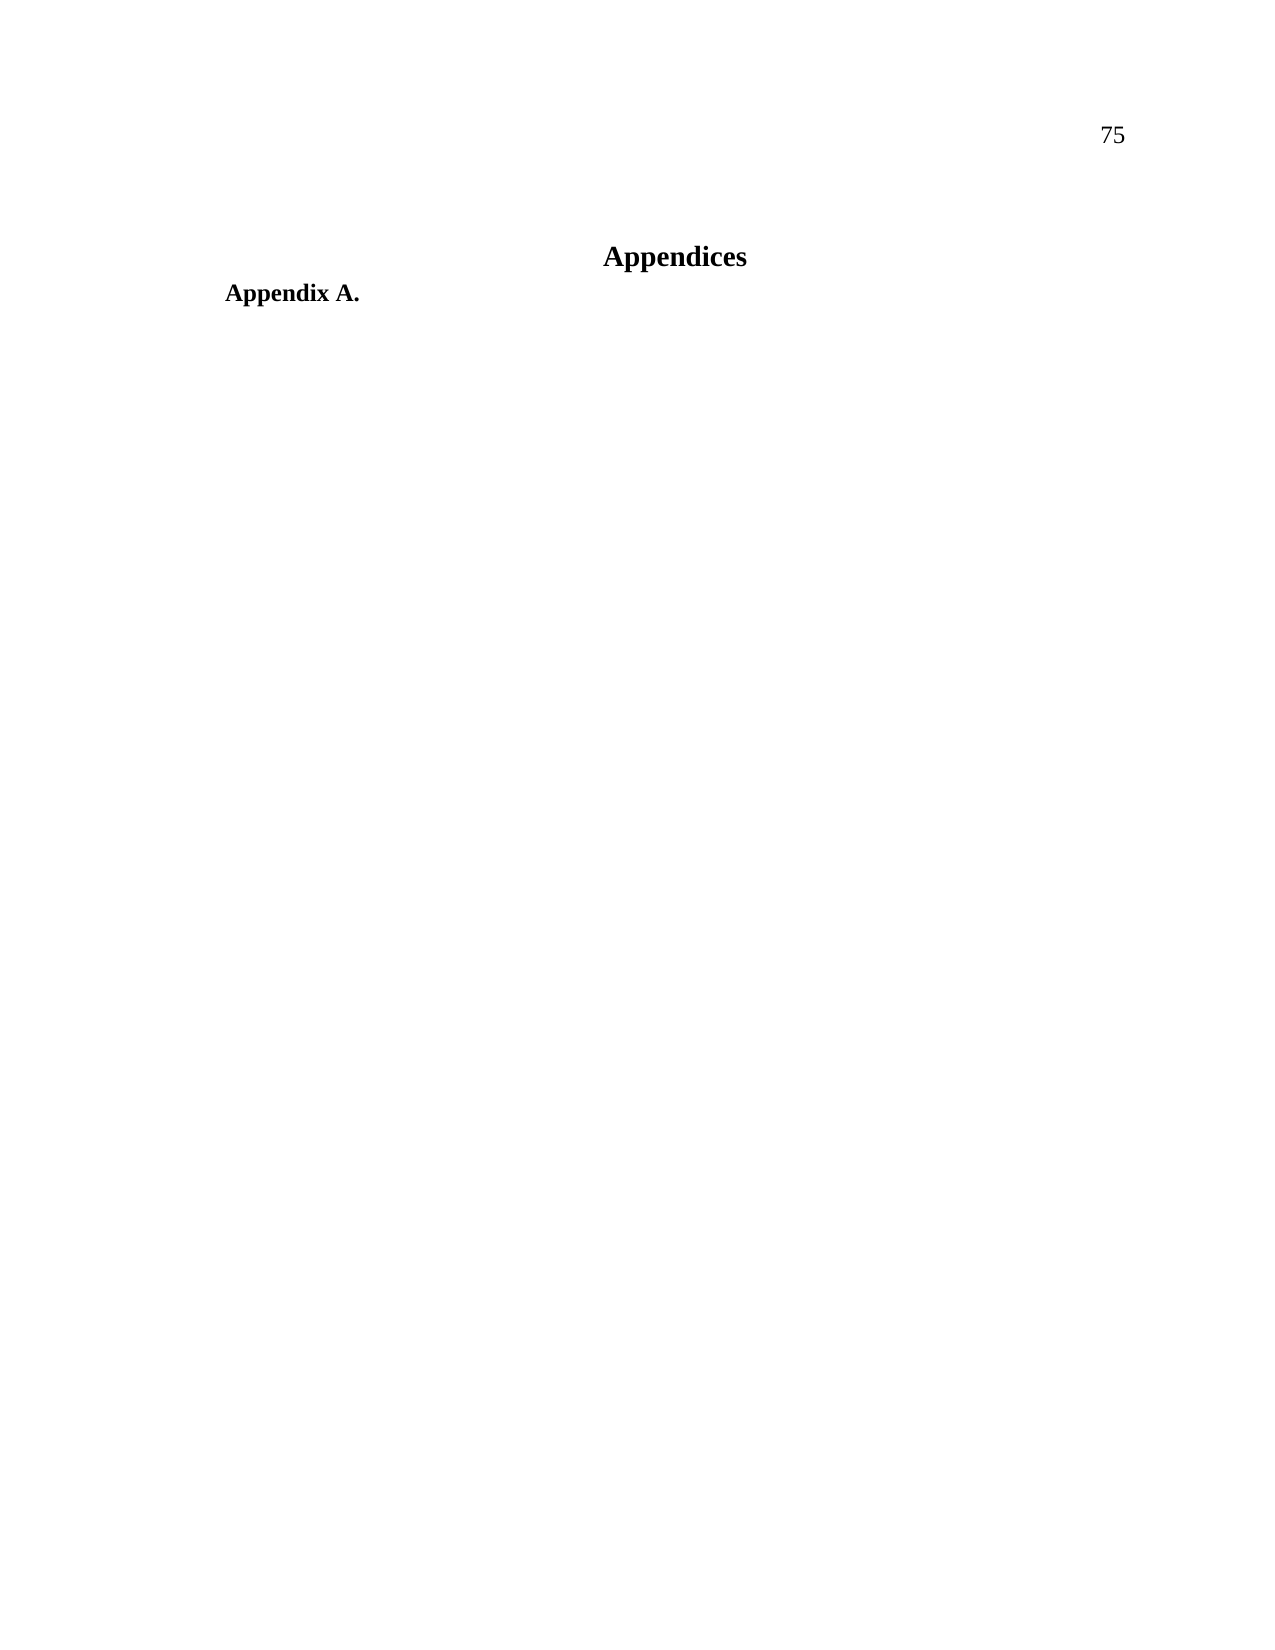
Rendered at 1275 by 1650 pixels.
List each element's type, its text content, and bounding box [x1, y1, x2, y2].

subtitle Appendices [225, 220, 1125, 278]
